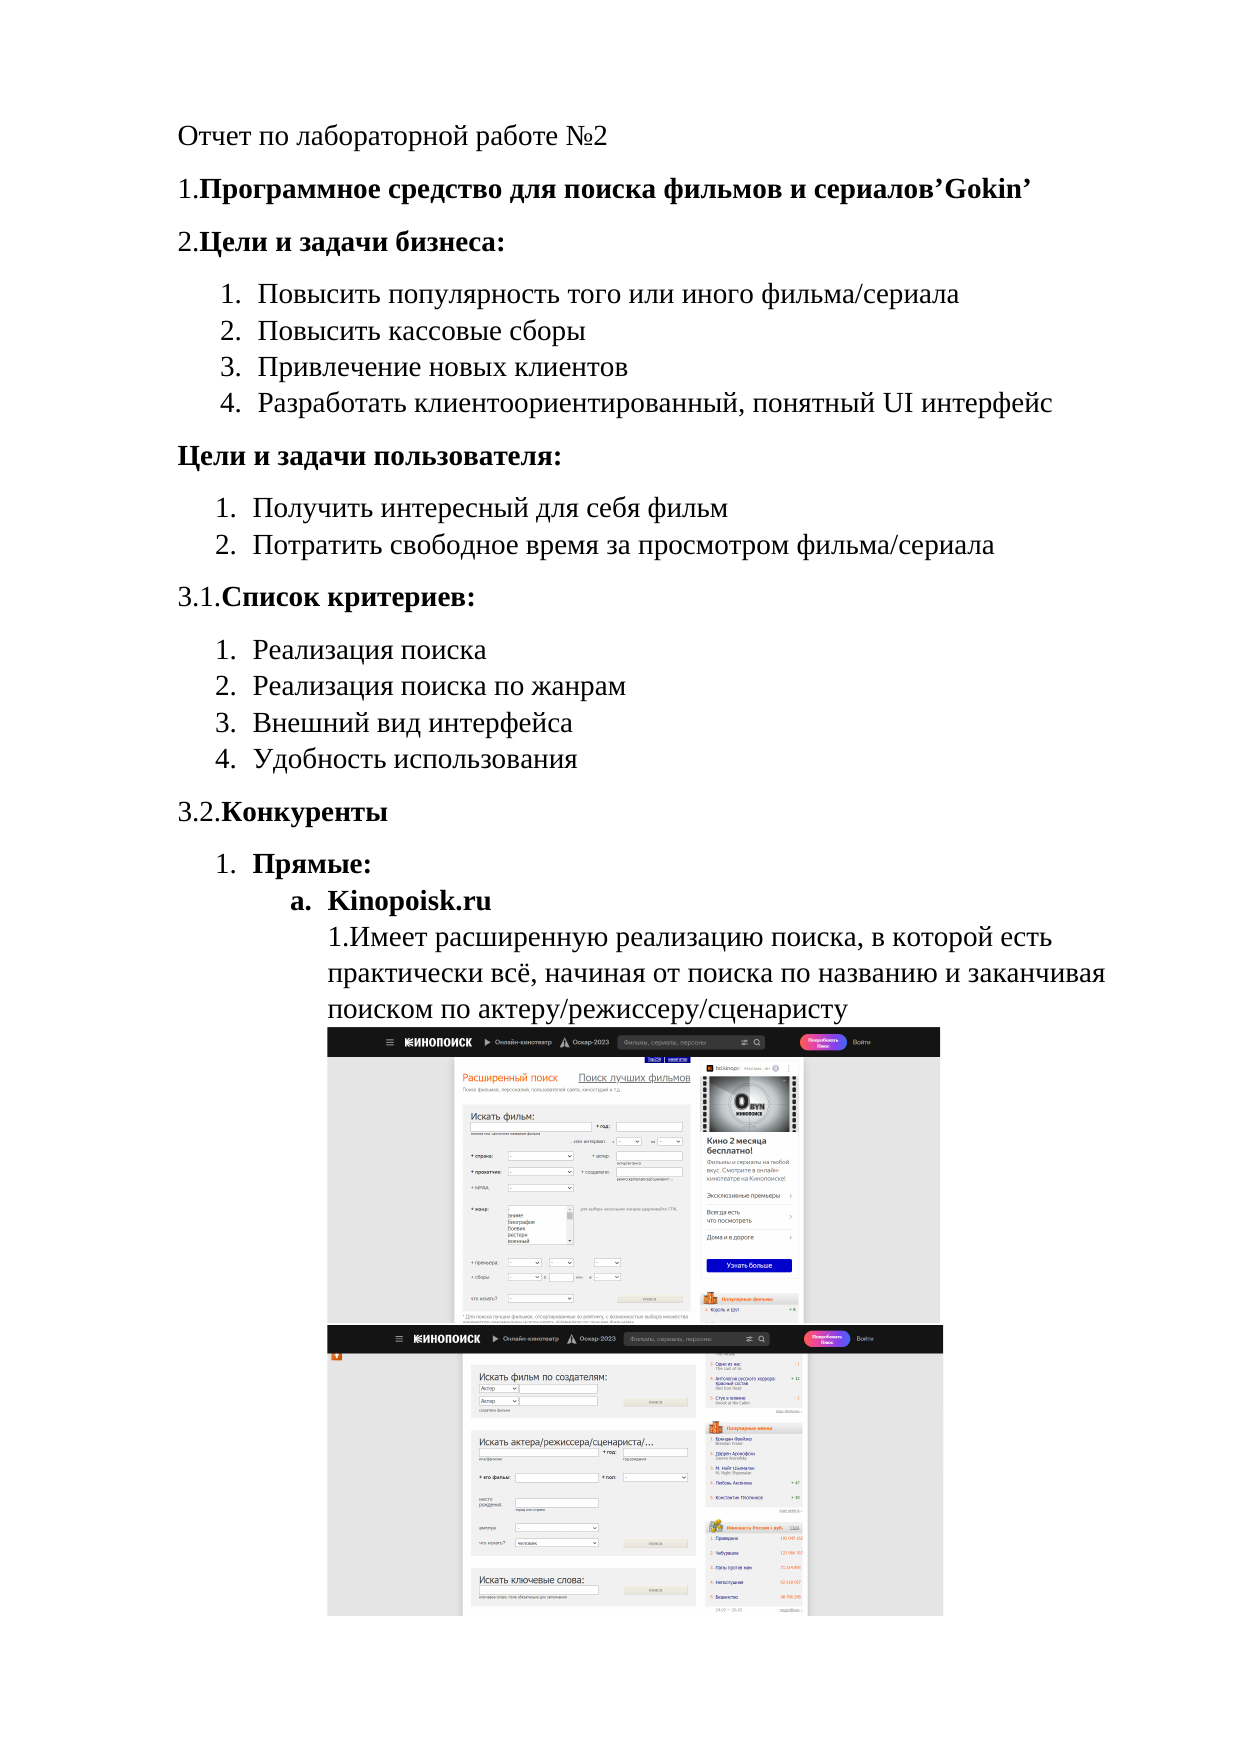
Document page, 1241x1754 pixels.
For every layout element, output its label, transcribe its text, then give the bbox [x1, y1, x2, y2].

list Прямые: [215, 846, 1152, 880]
text 3.2.Конкуренты [177, 794, 1152, 827]
text Цели и задачи пользователя: [177, 438, 1152, 471]
text Отчет по лабораторной работе №2 [177, 118, 1152, 152]
list Реализация поиска [215, 632, 1152, 666]
picture [327, 1325, 944, 1616]
list Потратить свободное время за просмотром фильма/сериала [215, 527, 1152, 560]
list Разработать клиентоориентированный, понятный UI интерфейс [220, 385, 1152, 418]
list Kinopoisk.ru [290, 883, 1152, 916]
text 3.1.Список критериев: [177, 579, 1152, 613]
list Получить интересный для себя фильм [215, 491, 1152, 524]
list Внешний вид интерфейса [215, 705, 1152, 738]
list Повысить кассовые сборы [220, 313, 1152, 346]
text 2.Цели и задачи бизнеса: [177, 224, 1152, 257]
list Реализация поиска по жанрам [215, 668, 1152, 702]
list Привлечение новых клиентов [220, 349, 1152, 382]
list Повысить популярность того или иного фильма/сериала [220, 277, 1152, 310]
text 1.Программное средство для поиска фильмов и сериалов’Gokin’ [177, 171, 1152, 204]
list 1.Имеет расширенную реализацию поиска, в которой есть практически всё, начиная от поиска по названию и заканчивая поиском по актеру/режиссеру/сценаристу [327, 919, 1152, 1024]
list Удобность использования [215, 741, 1152, 774]
picture [327, 1027, 941, 1323]
